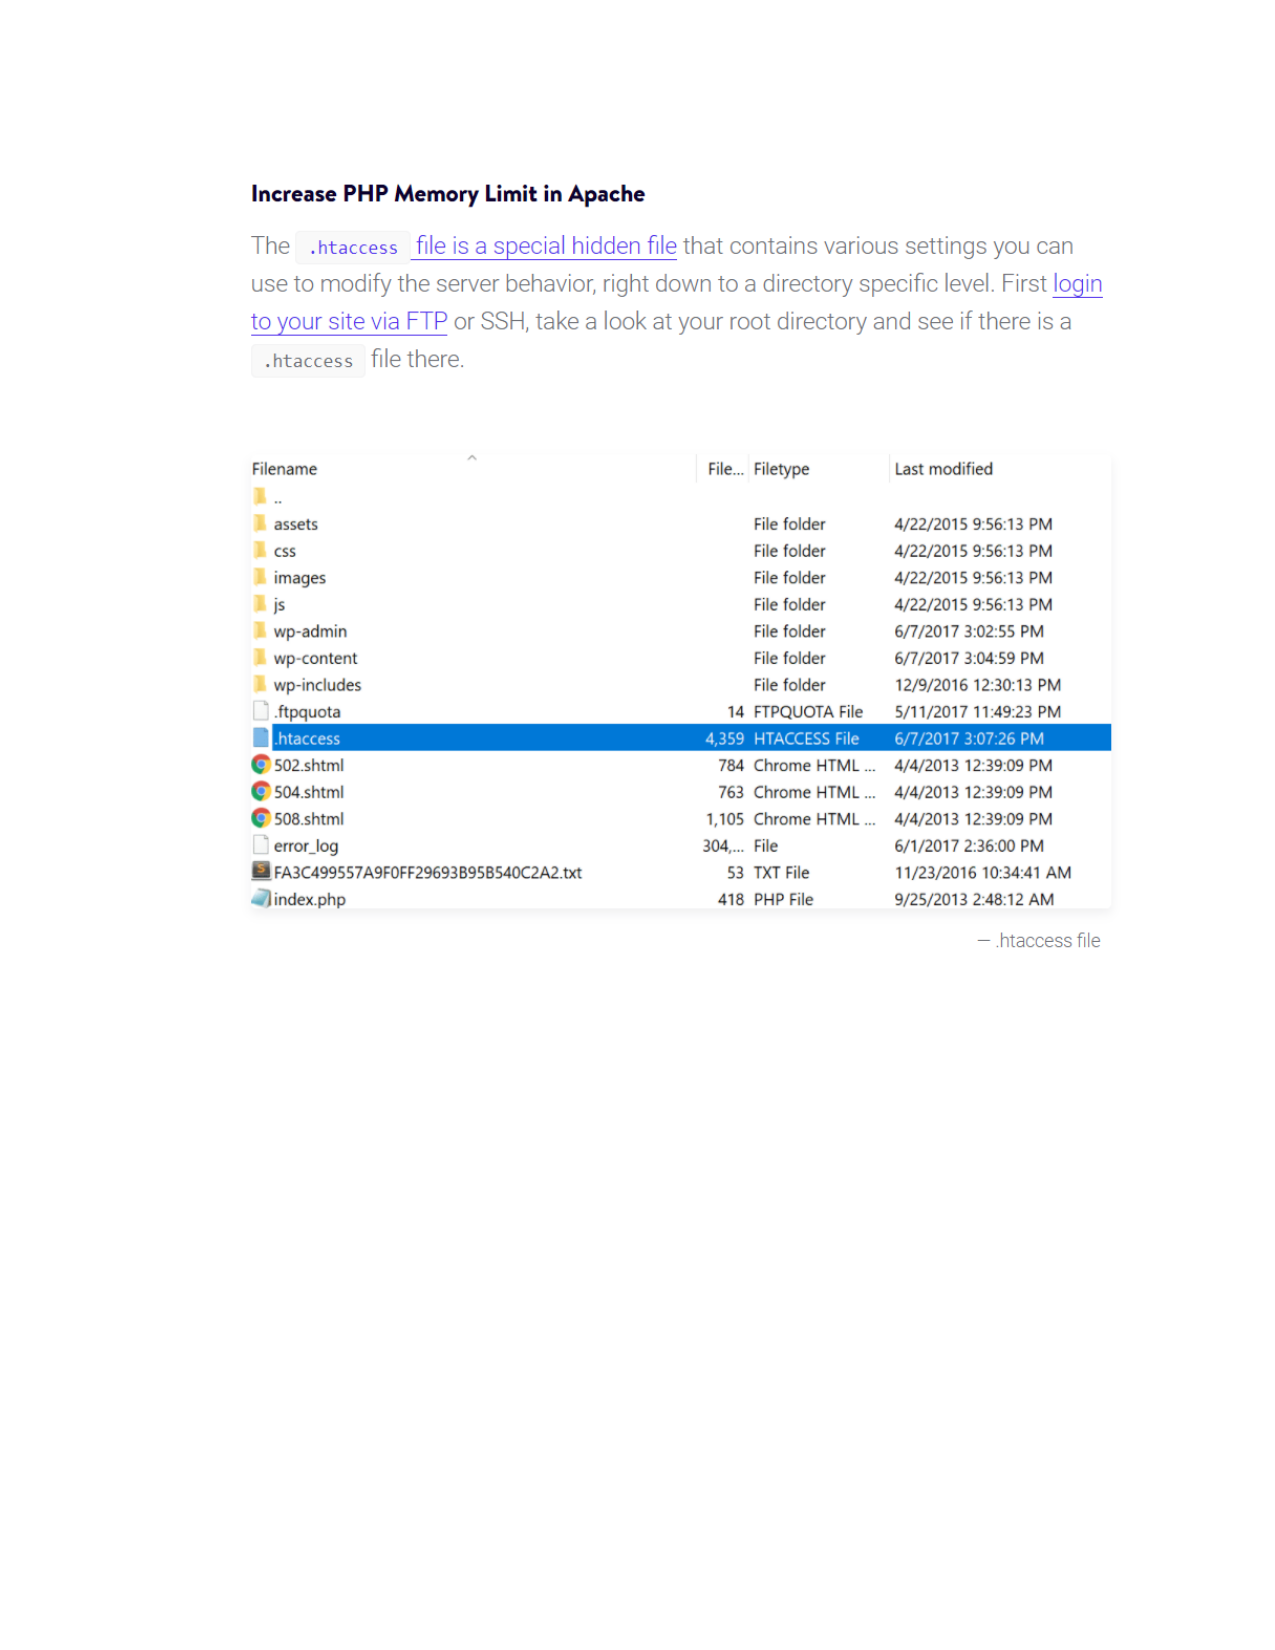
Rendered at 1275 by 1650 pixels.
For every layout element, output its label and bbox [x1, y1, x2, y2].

picture [225, 150, 1125, 985]
